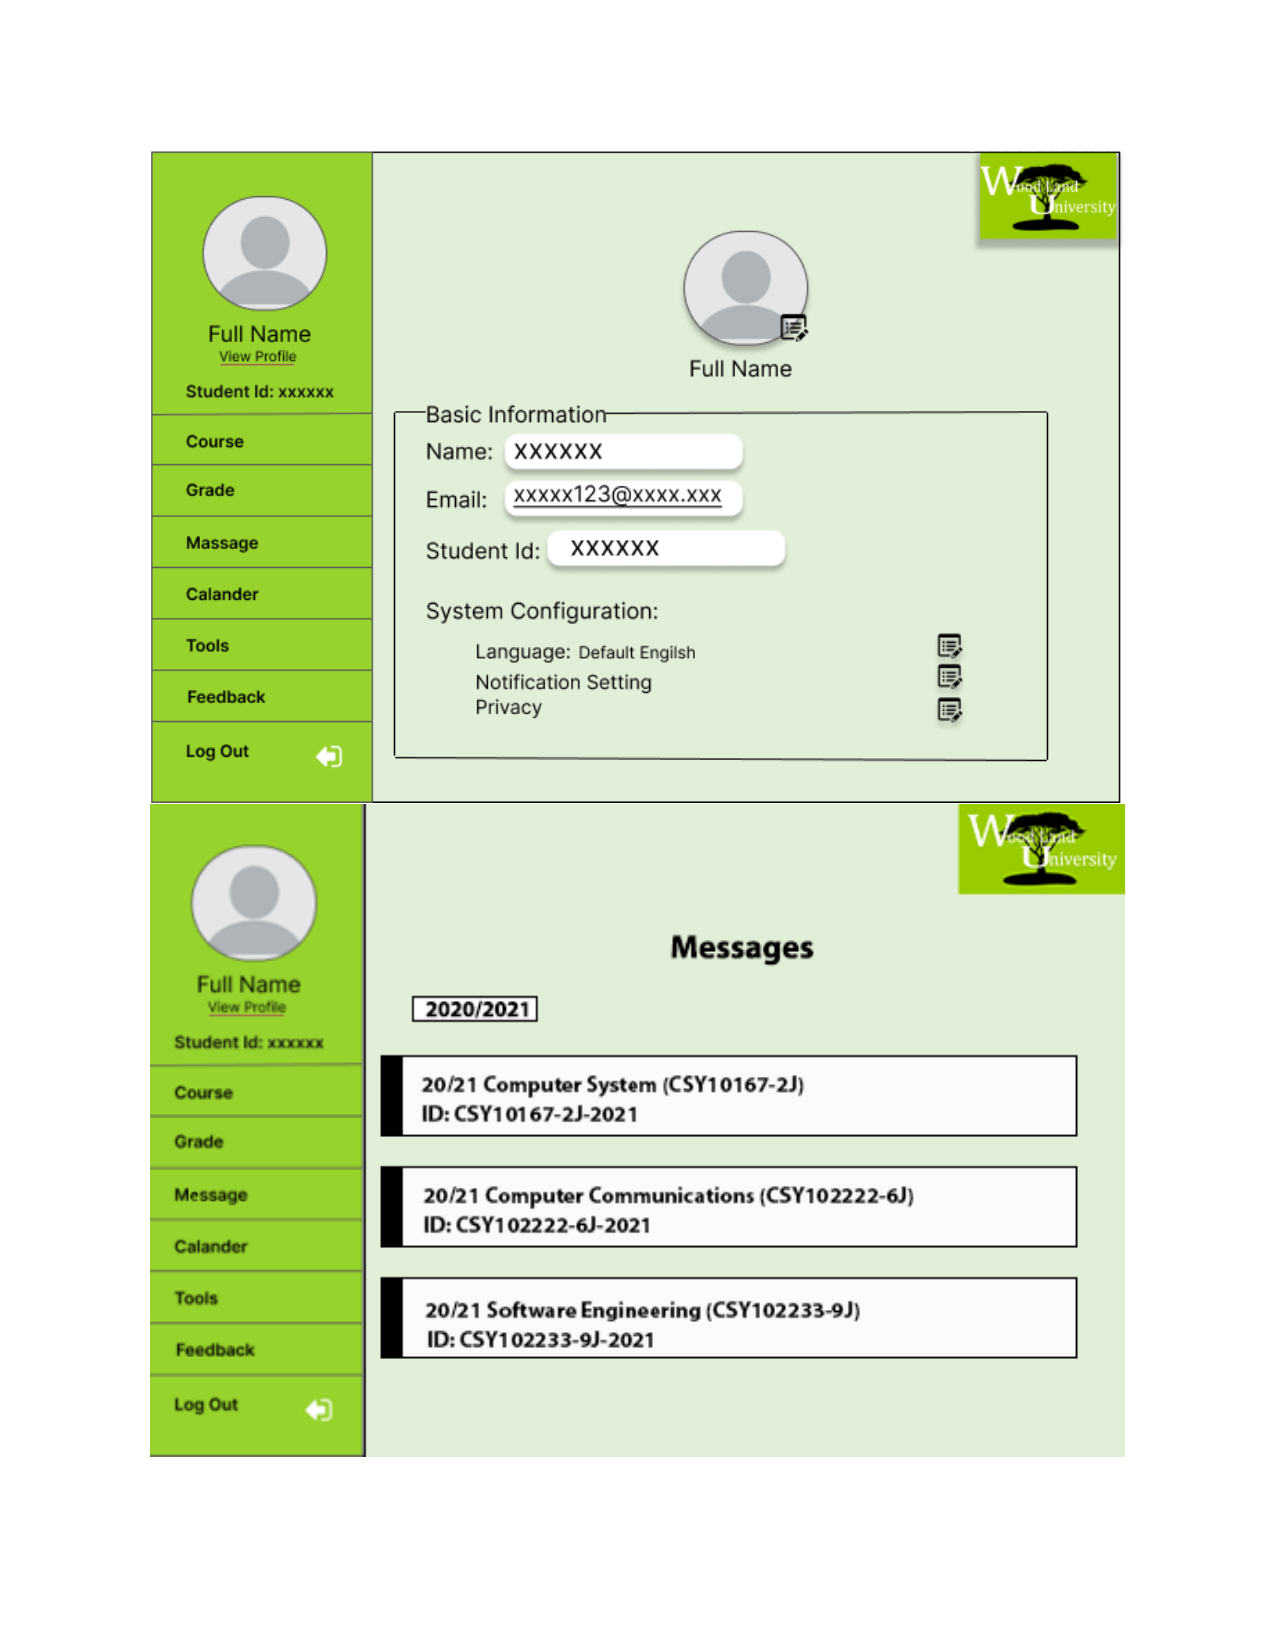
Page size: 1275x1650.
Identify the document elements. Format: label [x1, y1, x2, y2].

picture [150, 804, 1125, 1457]
picture [150, 150, 1125, 803]
